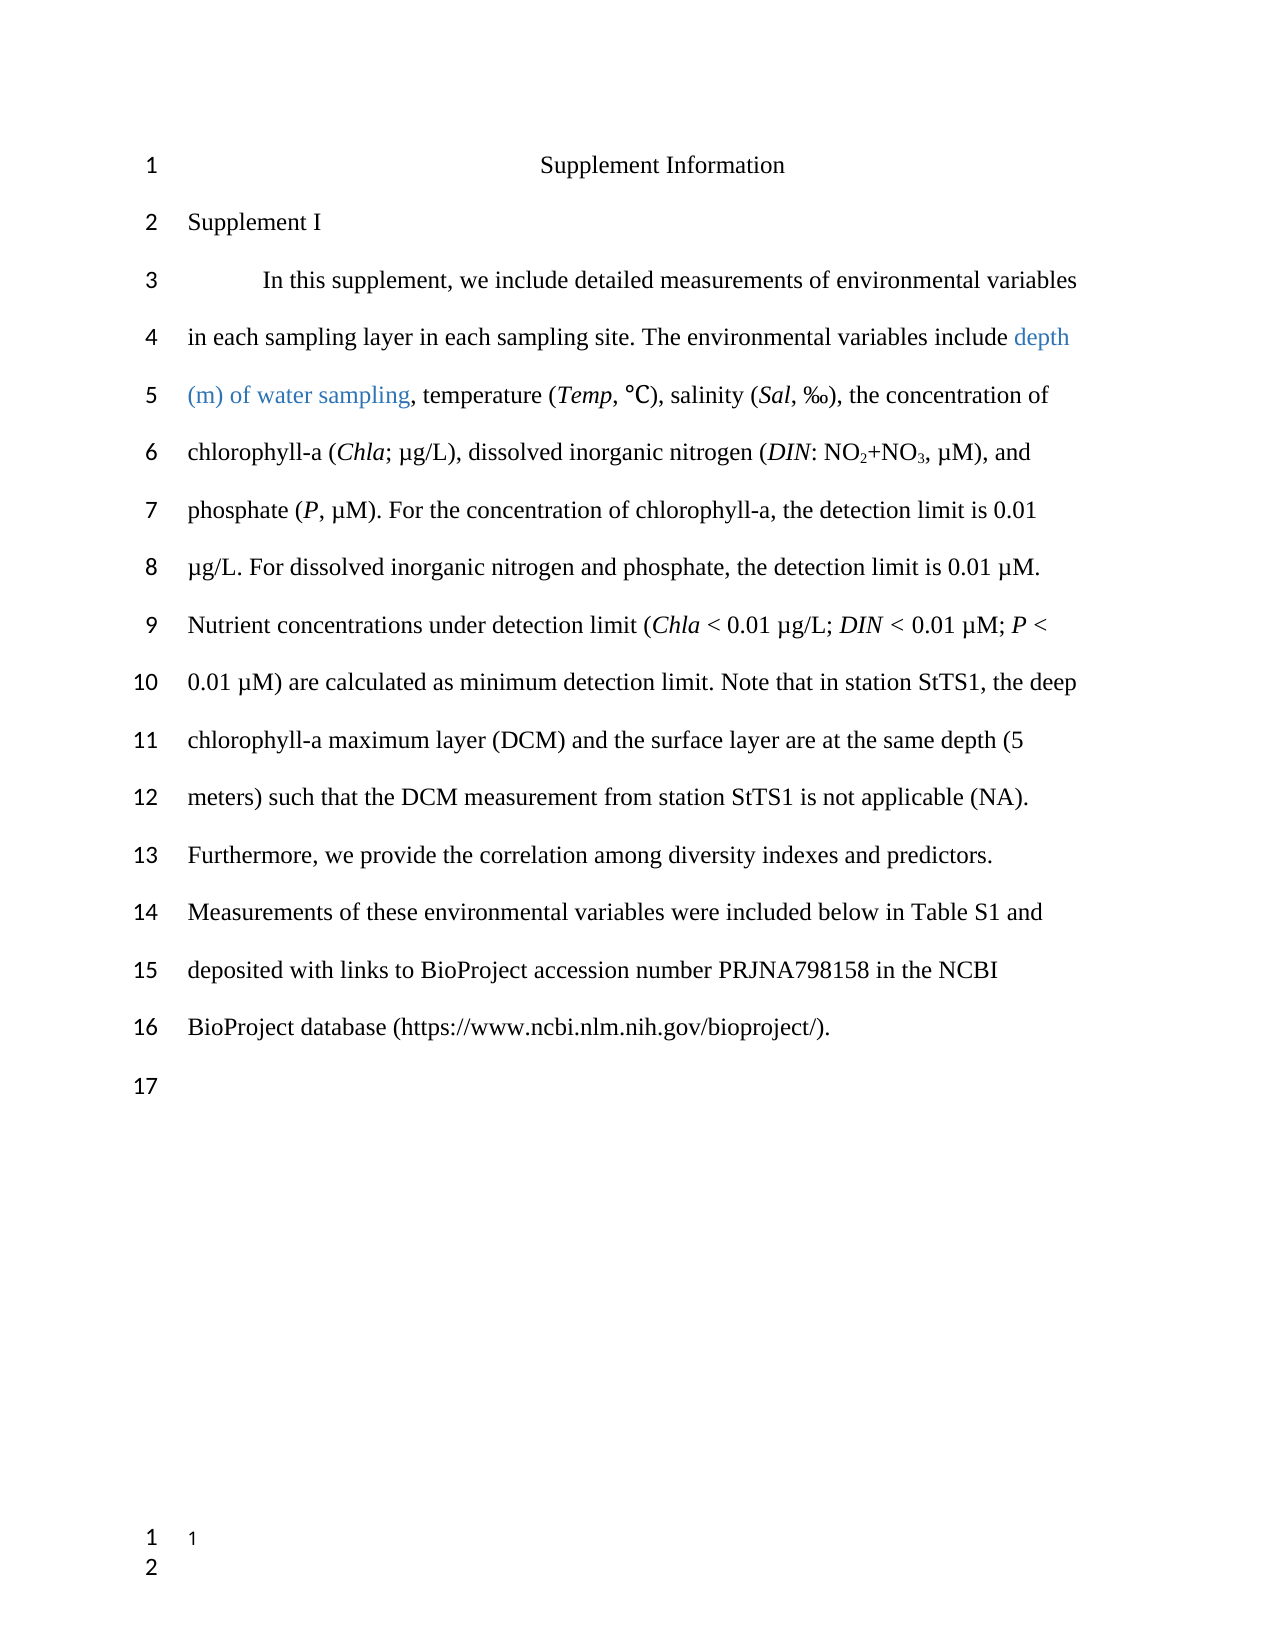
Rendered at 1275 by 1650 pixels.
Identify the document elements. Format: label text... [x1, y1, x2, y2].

text Supplement Information [187, 150, 1088, 179]
text Supplement I [187, 207, 1088, 236]
text In this supplement, we include detailed measurements of environmental variables in each sampling layer in each sampling site. The environmental variables include depth (m) of water sampling, temperature (Temp, ℃), salinity (Sal, ‰), the concentration of chlorophyll-a (Chla; µg/L), dissolved inorganic nitrogen (DIN: NO2+NO3, µM), and phosphate (P, µM). For the concentration of chlorophyll-a, the detection limit is 0.01 µg/L. For dissolved inorganic nitrogen and phosphate, the detection limit is 0.01 µM. Nutrient concentrations under detection limit (Chla < 0.01 µg/L; DIN < 0.01 µM; P < 0.01 µM) are calculated as minimum detection limit. Note that in station StTS1, the deep chlorophyll-a maximum layer (DCM) and the surface layer are at the same depth (5 meters) such that the DCM measurement from station StTS1 is not applicable (NA). Furthermore, we provide the correlation among diversity indexes and predictors. Measurements of these environmental variables were included below in Table S1 and deposited with links to BioProject accession number PRJNA798158 in the NCBI BioProject database (https://www.ncbi.nlm.nih.gov/bioproject/). [187, 265, 1088, 1041]
